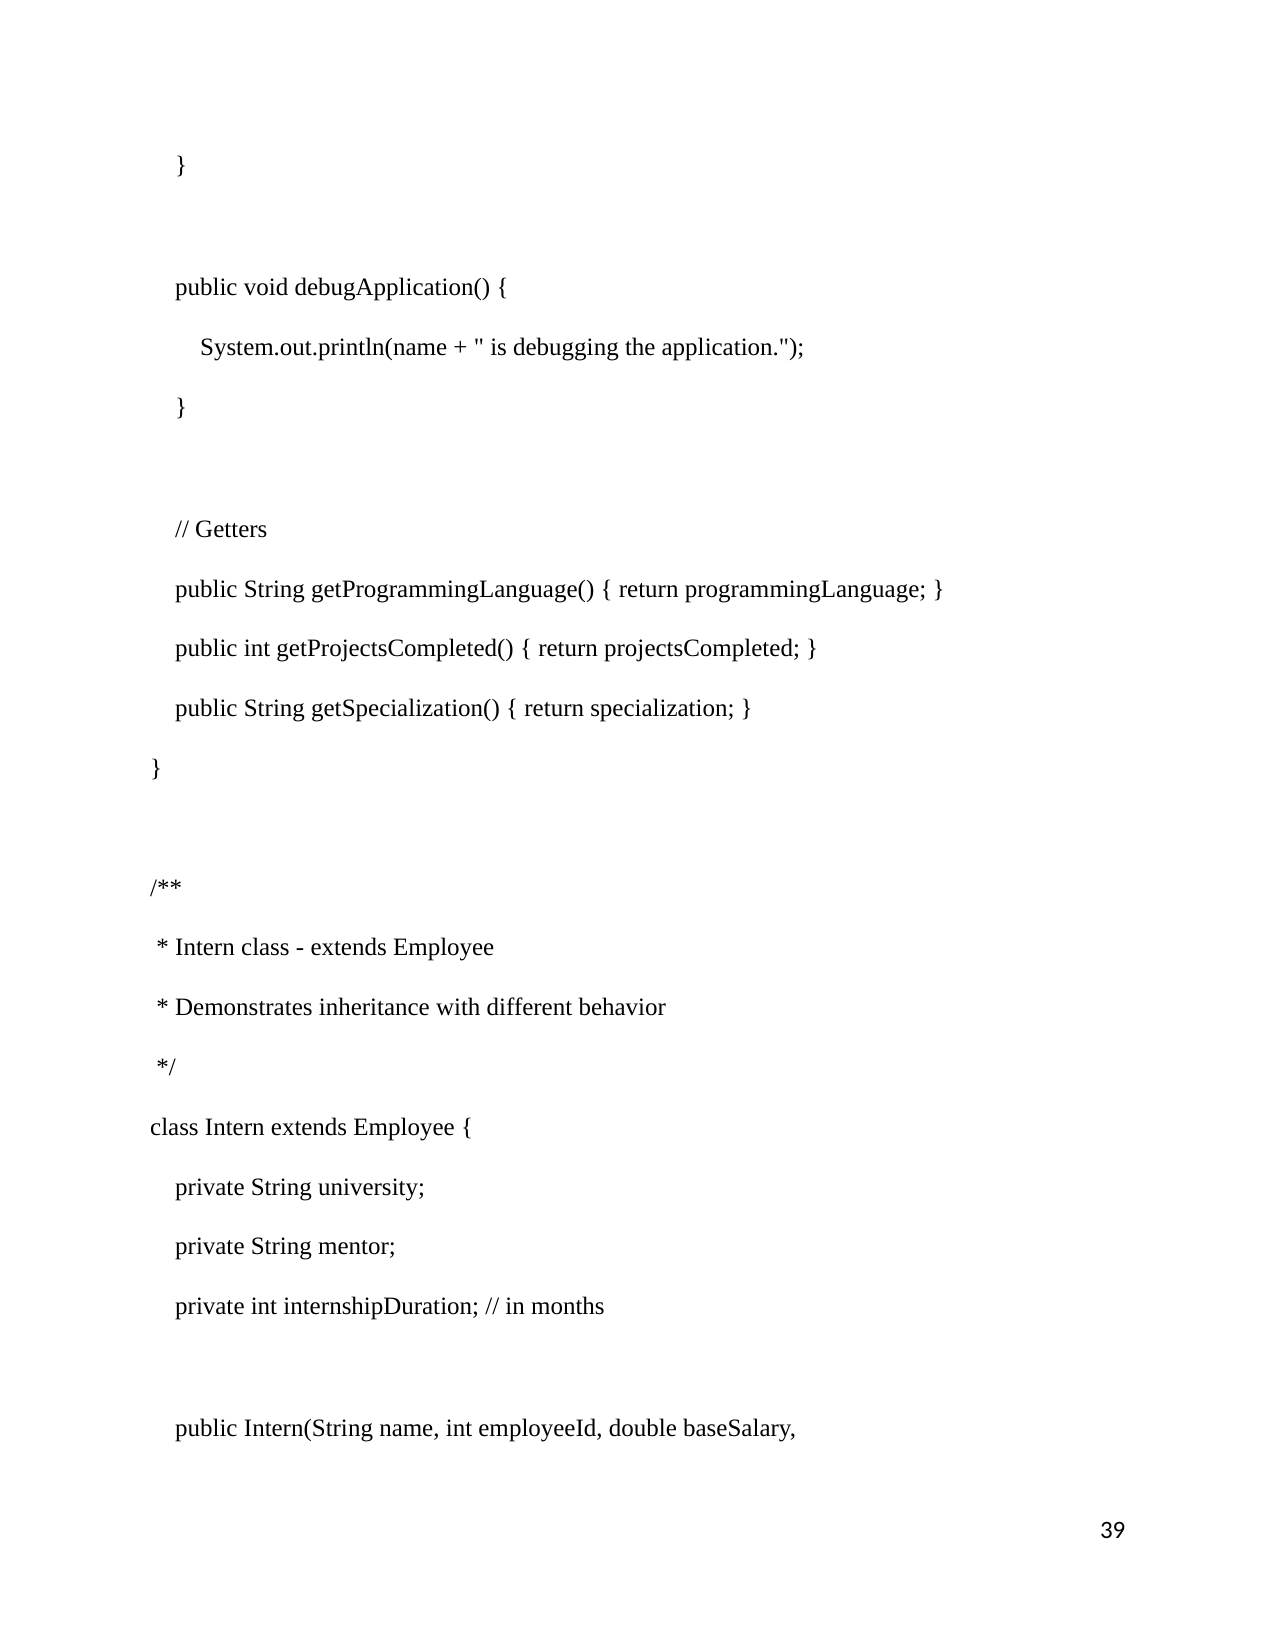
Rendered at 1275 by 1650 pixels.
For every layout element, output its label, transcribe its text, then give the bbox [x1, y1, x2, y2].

text private int internshipDuration; // in months [150, 1291, 1125, 1320]
text // Getters [150, 514, 1125, 543]
text class Intern extends Employee { [150, 1112, 1125, 1141]
text public String getProgrammingLanguage() { return programmingLanguage; } [150, 574, 1125, 602]
text } [150, 392, 1125, 421]
text public String getSpecialization() { return specialization; } [150, 693, 1125, 722]
text } [150, 753, 1125, 782]
text * Intern class - extends Employee [150, 932, 1125, 961]
text public void debugApplication() { [150, 272, 1125, 301]
text /** [150, 873, 1125, 901]
text } [150, 150, 1125, 179]
text private String university; [150, 1172, 1125, 1200]
text private String mentor; [150, 1231, 1125, 1260]
text * Demonstrates inheritance with different behavior [150, 992, 1125, 1021]
text public int getProjectsCompleted() { return projectsCompleted; } [150, 633, 1125, 662]
text */ [150, 1052, 1125, 1081]
text public Intern(String name, int employeeId, double baseSalary, [150, 1413, 1125, 1442]
text System.out.println(name + " is debugging the application."); [150, 332, 1125, 361]
